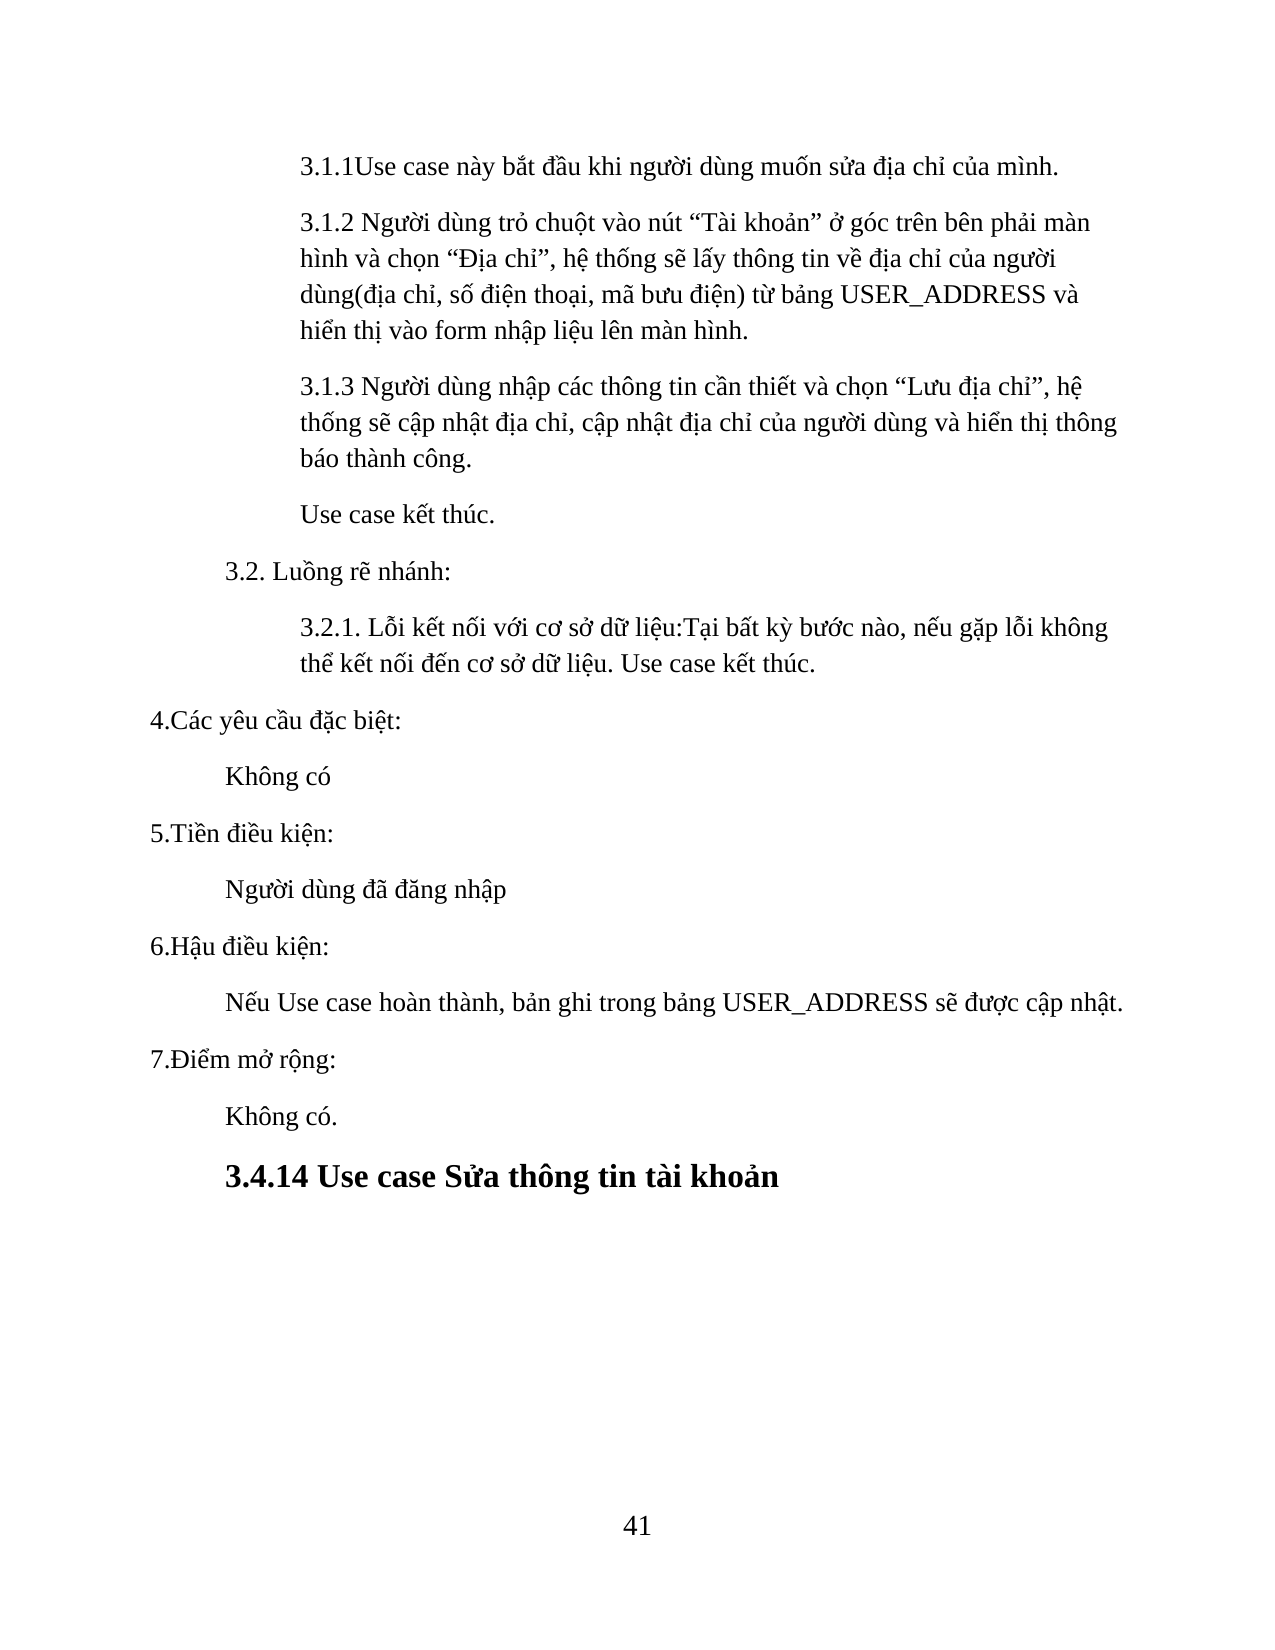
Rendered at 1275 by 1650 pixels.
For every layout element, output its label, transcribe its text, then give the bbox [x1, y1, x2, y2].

text 3.1.3 Người dùng nhập các thông tin cần thiết và chọn “Lưu địa chỉ”, hệ thống sẽ cập nhật địa chỉ, cập nhật địa chỉ của người dùng và hiển thị thông báo thành công. [300, 370, 1125, 473]
text 3.2. Luồng rẽ nhánh: [150, 555, 1125, 586]
text Không có. [150, 1100, 1125, 1131]
text Không có [150, 760, 1125, 791]
text Nếu Use case hoàn thành, bản ghi trong bảng USER_ADDRESS sẽ được cập nhật. [150, 987, 1125, 1018]
text 5.Tiền điều kiện: [150, 817, 1125, 848]
list 3.4.14 Use case Sửa thông tin tài khoản [225, 1156, 1125, 1194]
text 3.1.2 Người dùng trỏ chuột vào nút “Tài khoản” ở góc trên bên phải màn hình và chọn “Địa chỉ”, hệ thống sẽ lấy thông tin về địa chỉ của người dùng(địa chỉ, số điện thoại, mã bưu điện) từ bảng USER_ADDRESS và hiển thị vào form nhập liệu lên màn hình. [300, 207, 1125, 345]
text Use case kết thúc. [300, 498, 1125, 529]
text Người dùng đã đăng nhập [150, 873, 1125, 904]
text 3.1.1Use case này bắt đầu khi người dùng muốn sửa địa chỉ của mình. [300, 150, 1125, 181]
text 7.Điểm mở rộng: [150, 1043, 1125, 1074]
text 3.2.1. Lỗi kết nối với cơ sở dữ liệu:Tại bất kỳ bước nào, nếu gặp lỗi không thể kết nối đến cơ sở dữ liệu. Use case kết thúc. [300, 611, 1125, 678]
text 6.Hậu điều kiện: [150, 930, 1125, 961]
text 4.Các yêu cầu đặc biệt: [150, 704, 1125, 735]
